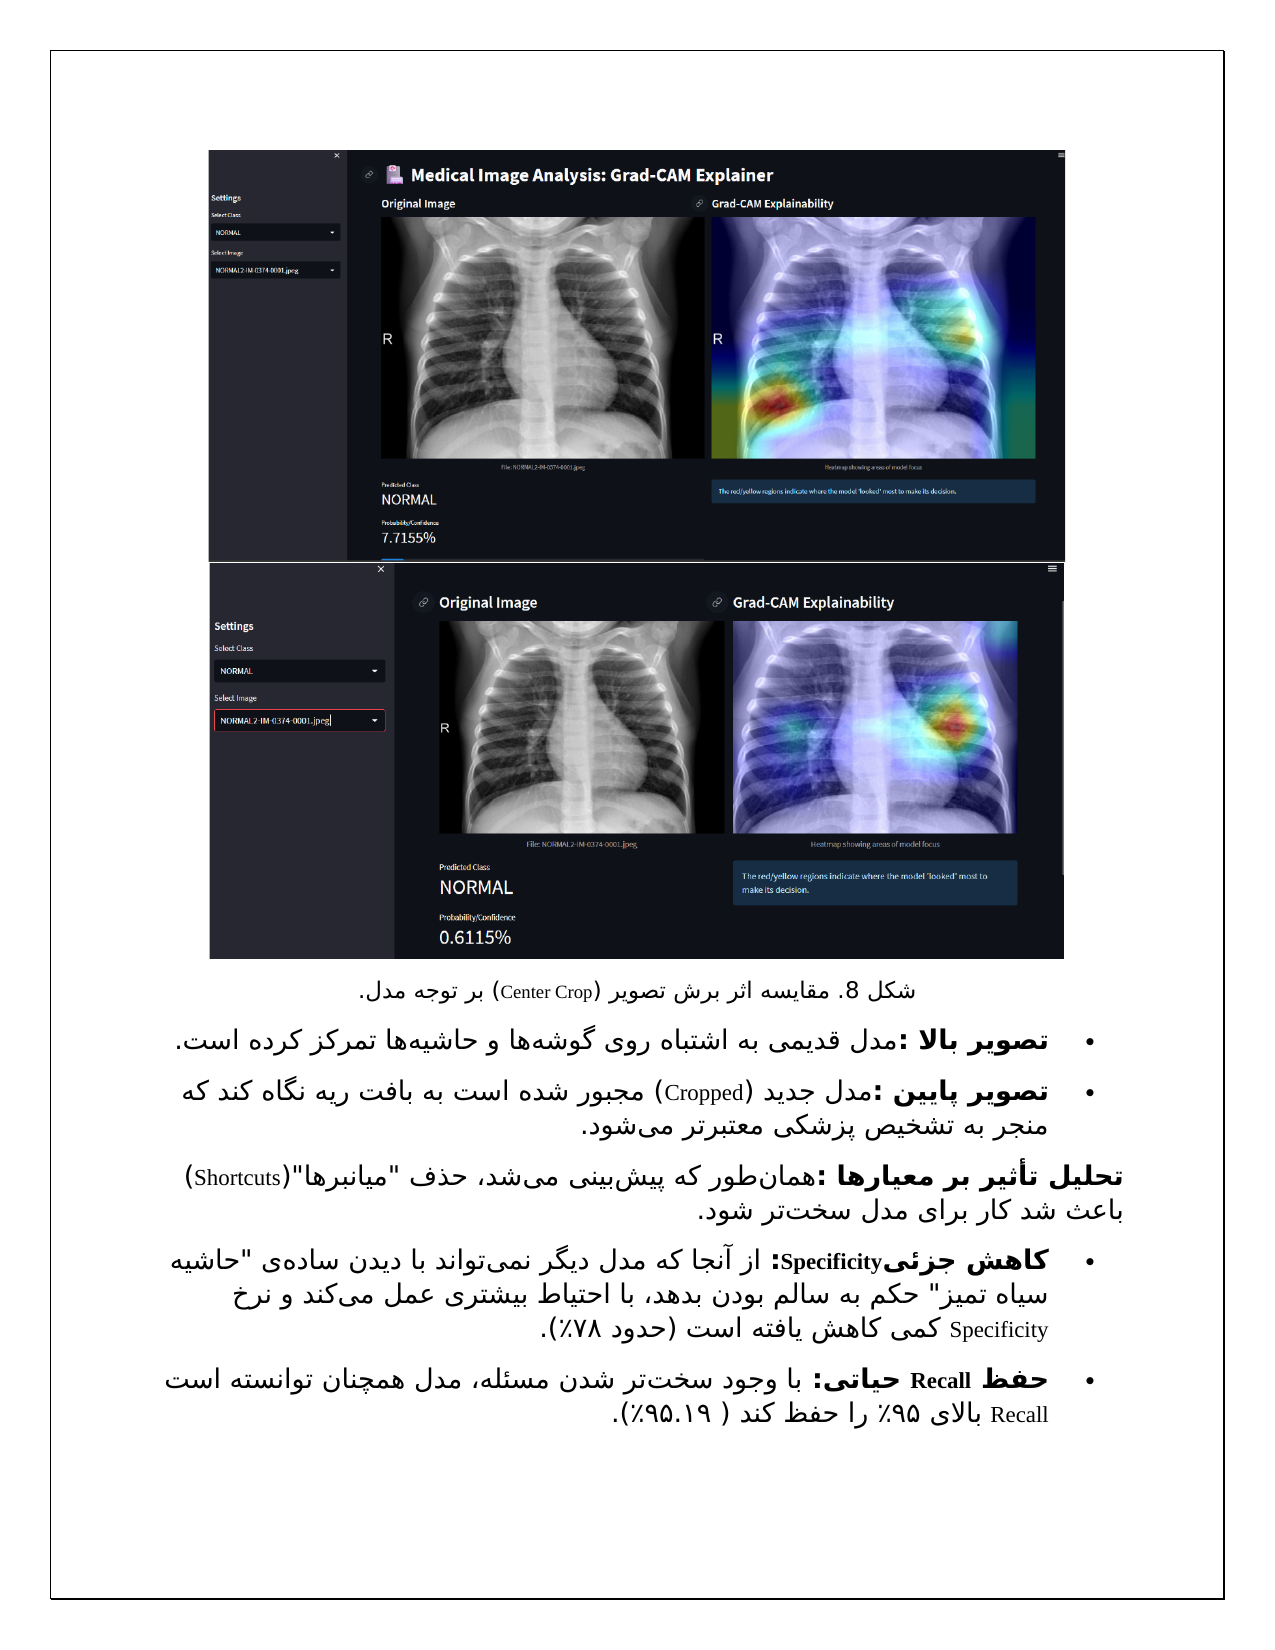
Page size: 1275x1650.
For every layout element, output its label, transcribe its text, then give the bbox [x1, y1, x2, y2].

list تصویر پایین :مدل جدید (Cropped) مجبور شده است به بافت ریه نگاه کند که منجر به تشخیص پزشکی معتبرتر می‌شود. [150, 1075, 1086, 1141]
text شکل 8. مقایسه اثر برش تصویر (Center Crop) بر توجه مدل. [150, 977, 1124, 1003]
picture [209, 563, 1064, 959]
list کاهش جزئیSpecificity: از آنجا که مدل دیگر نمی‌تواند با دیدن ساده‌ی "حاشیه سیاه تمیز" حکم به سالم بودن بدهد، با احتیاط بیشتری عمل می‌کند و نرخ Specificity کمی کاهش یافته است (حدود ۷۸٪). [150, 1245, 1086, 1344]
text تحلیل تأثیر بر معیارها :همان‌طور که پیش‌بینی می‌شد، حذف "میانبرها"(Shortcuts) باعث شد کار برای مدل سخت‌تر شود. [150, 1160, 1124, 1226]
list حفظ Recall حیاتی: با وجود سخت‌تر شدن مسئله، مدل همچنان توانسته است Recall بالای ۹۵٪ را حفظ کند ( ۹۵.۱۹٪). [150, 1363, 1086, 1429]
list تصویر بالا :مدل قدیمی به اشتباه روی گوشه‌ها و حاشیه‌ها تمرکز کرده است. [150, 1024, 1086, 1056]
picture [208, 150, 1066, 562]
